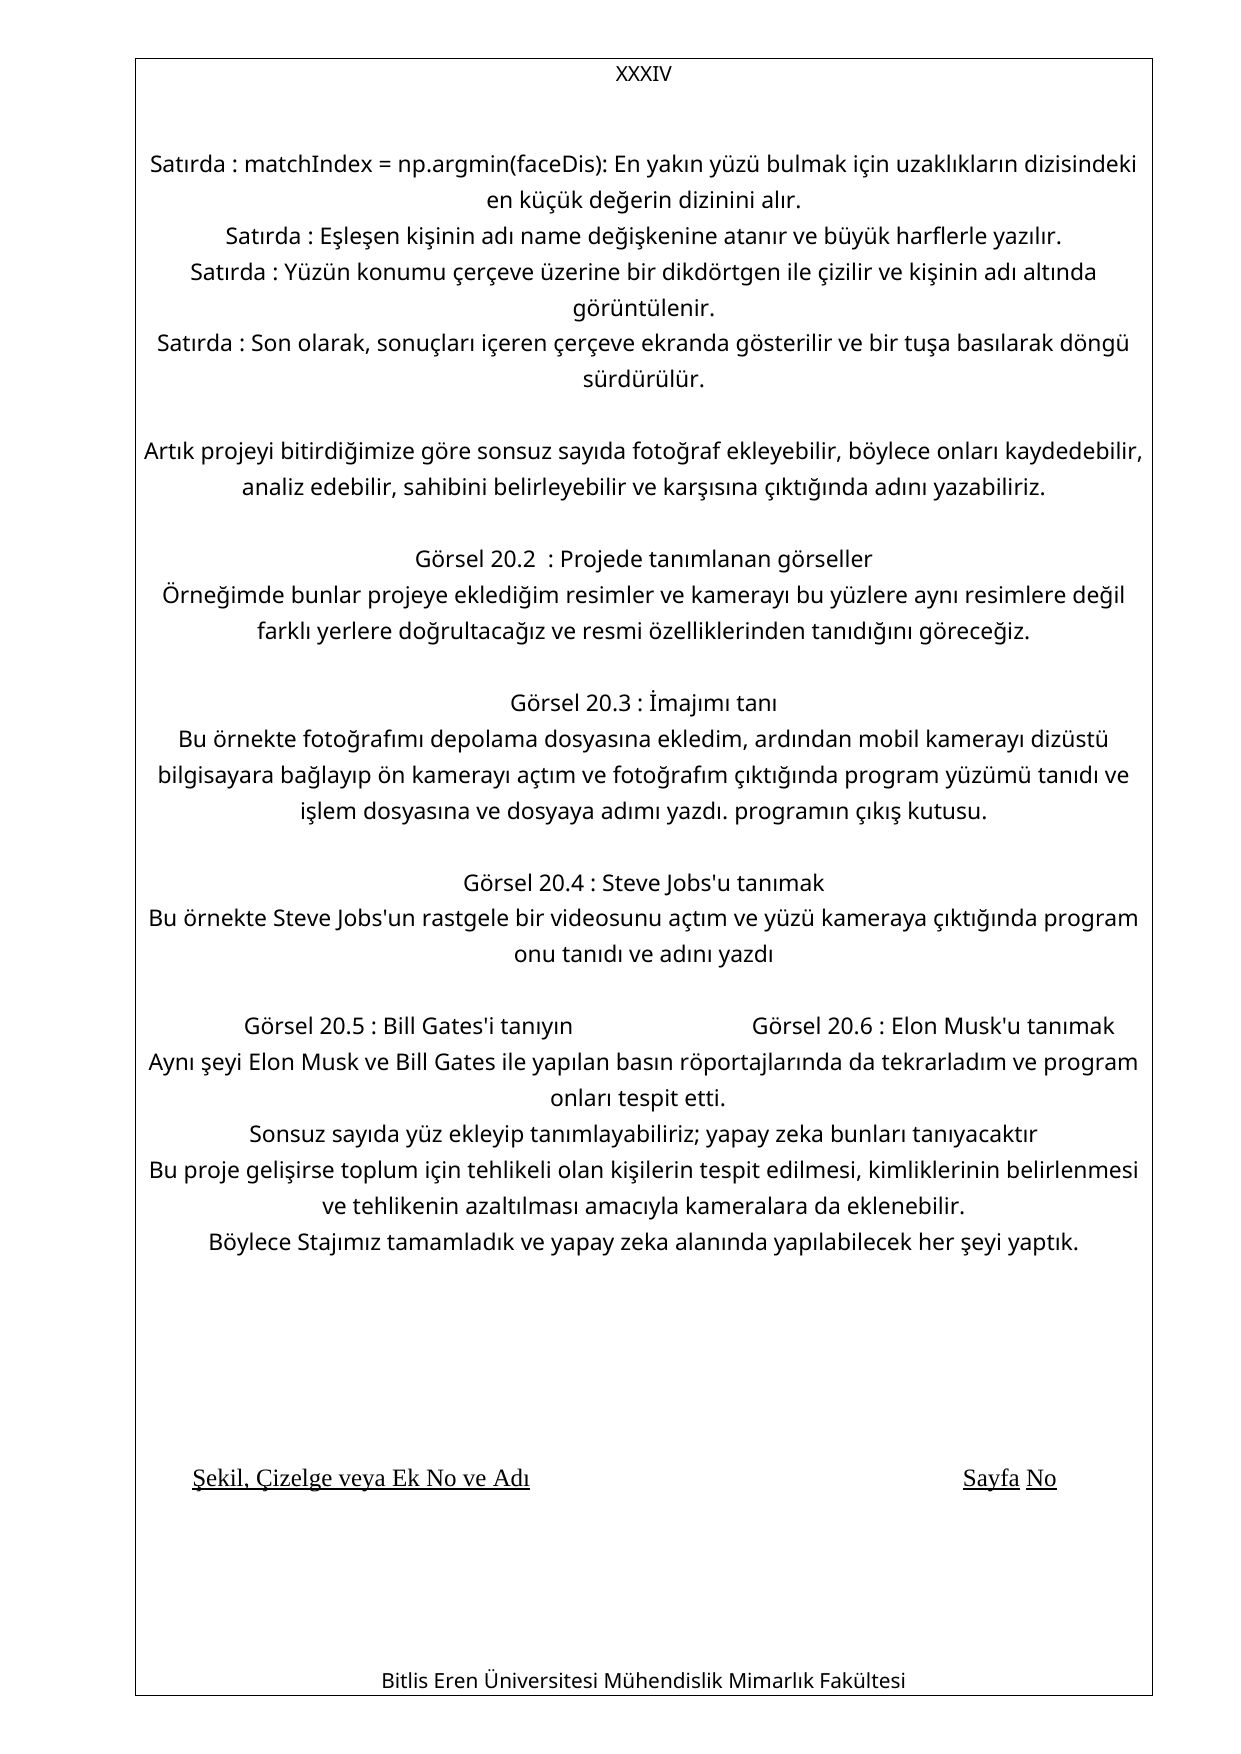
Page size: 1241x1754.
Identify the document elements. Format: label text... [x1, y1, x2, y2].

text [136, 148, 1152, 1401]
text Şekil, Çizelge veya Ek No ve Adı Sayfa No [136, 1463, 1152, 1492]
